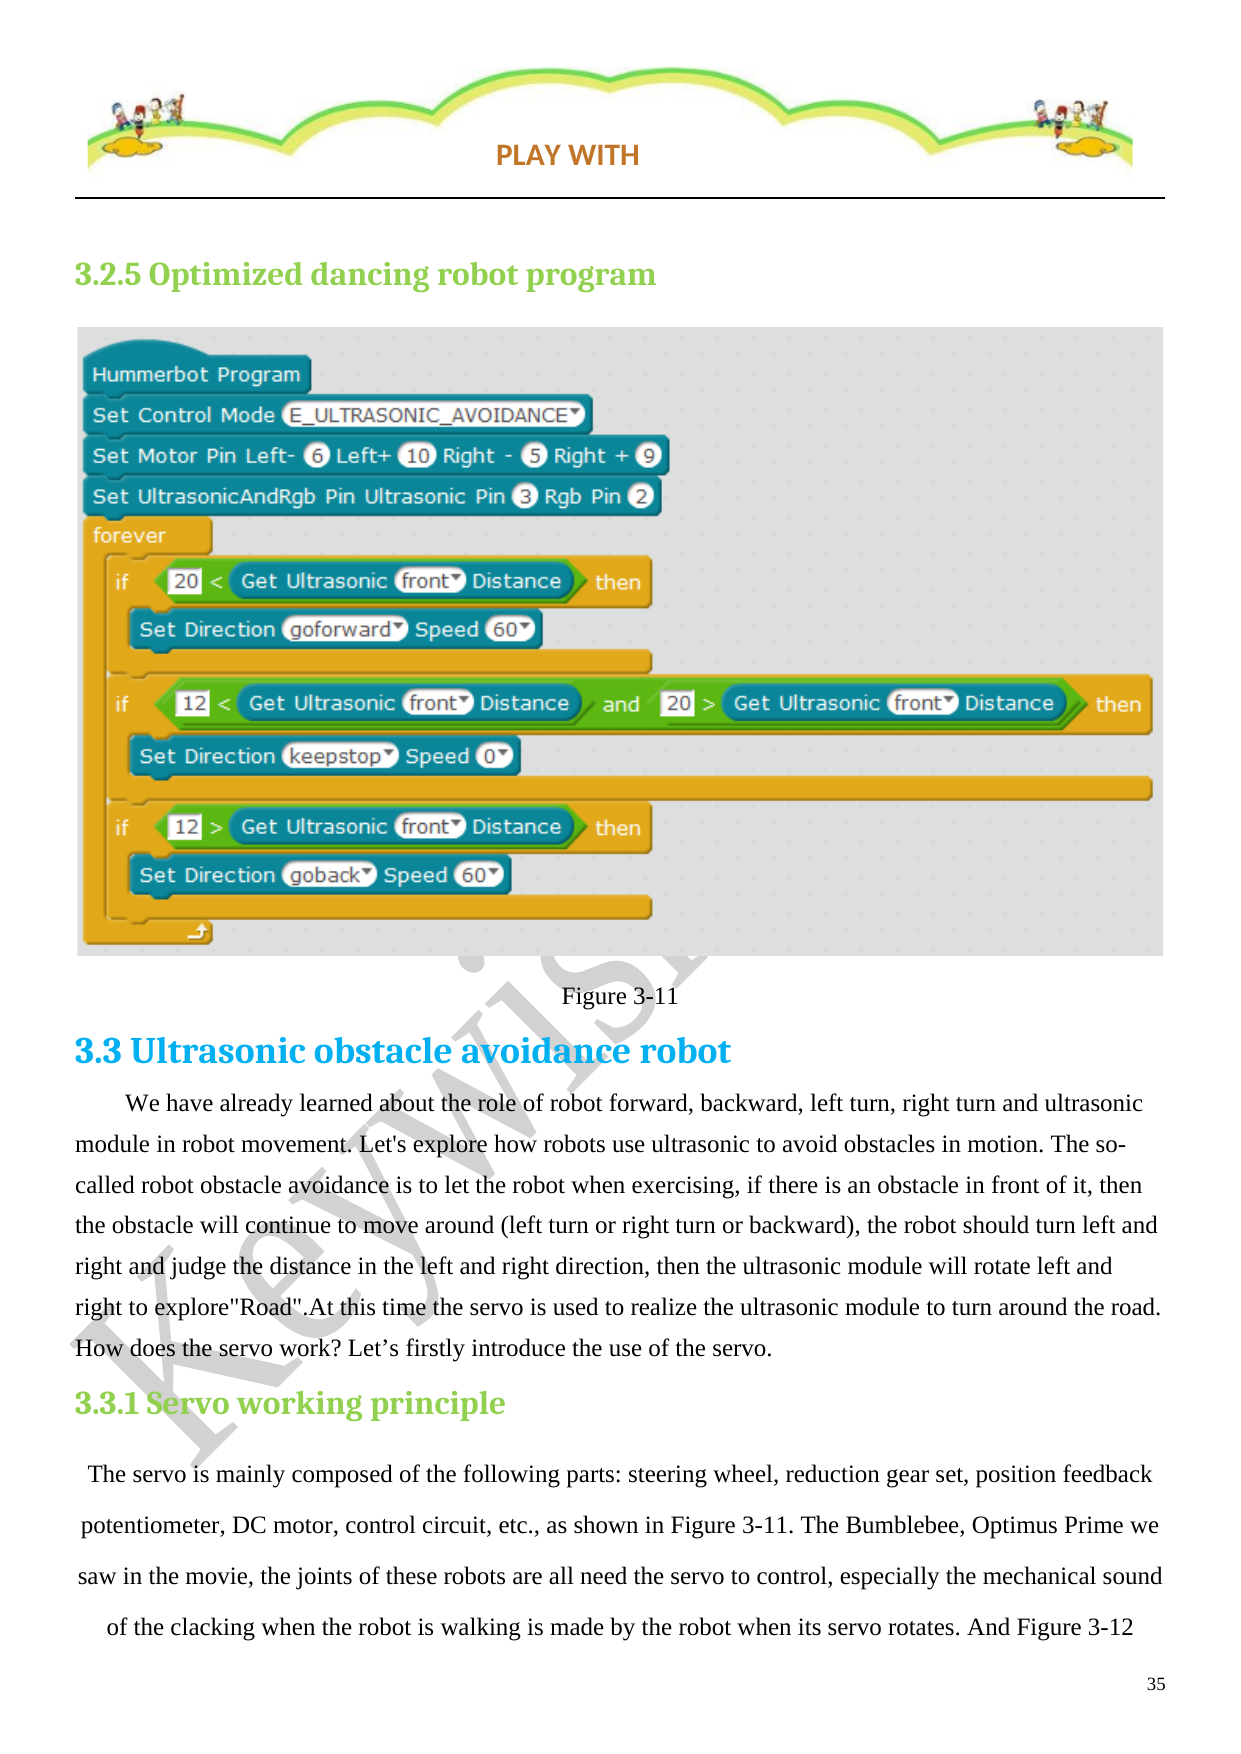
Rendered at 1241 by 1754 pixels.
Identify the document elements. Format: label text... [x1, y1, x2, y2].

picture [87, 58, 1134, 181]
subtitle 3.2.5 Optimized dancing robot program [75, 240, 1165, 308]
subtitle 3.3.1 Servo working principle [75, 1370, 1165, 1438]
text Figure 3-11 [75, 978, 1165, 1012]
subtitle 3.3 Ultrasonic obstacle avoidance robot [75, 1018, 1165, 1086]
picture [77, 327, 1164, 956]
text We have already learned about the role of robot forward, backward, left turn, right turn and ultrasonic module in robot movement. Let's explore how robots use ultrasonic to avoid obstacles in motion. The so-called robot obstacle avoidance is to let the robot when exercising, if there is an obstacle in front of it, then the obstacle will continue to move around (left turn or right turn or backward), the robot should turn left and right and judge the distance in the left and right direction, then the ultrasonic module will rotate left and right to explore"Road".At this time the servo is used to realize the ultrasonic module to turn around the road. How does the servo work? Let’s firstly introduce the use of the servo. [75, 1086, 1165, 1364]
